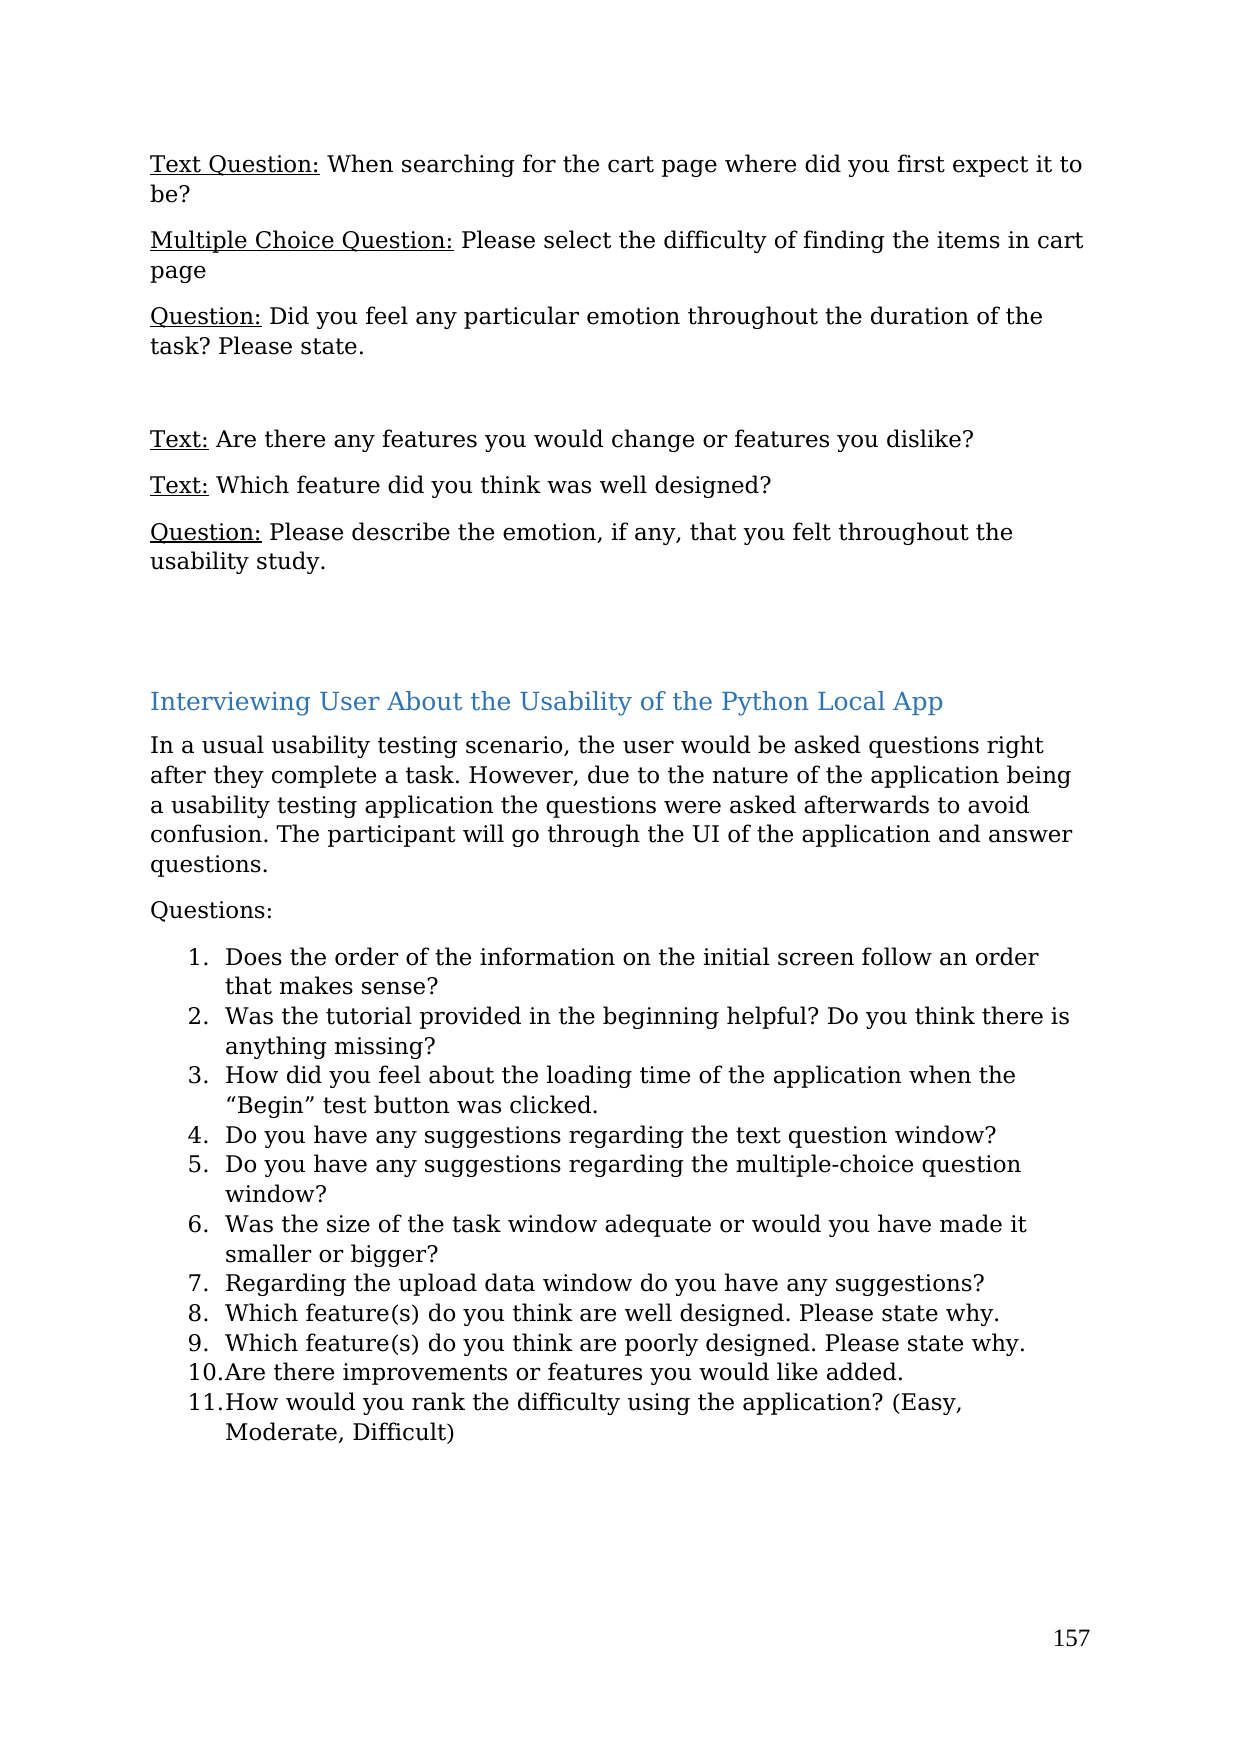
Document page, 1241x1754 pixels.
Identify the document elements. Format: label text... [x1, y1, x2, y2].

list Regarding the upload data window do you have any suggestions? [187, 1269, 1090, 1296]
list Do you have any suggestions regarding the text question window? [187, 1121, 1090, 1148]
text Text: Are there any features you would change or features you dislike? [150, 424, 1090, 452]
text Questions: [150, 896, 1090, 923]
list How did you feel about the loading time of the application when the “Begin” test button was clicked. [187, 1061, 1090, 1118]
list Does the order of the information on the initial screen follow an order that makes sense? [187, 942, 1090, 999]
list Was the size of the task window adequate or would you have made it smaller or bigger? [187, 1209, 1090, 1267]
subtitle Interviewing User About the Usability of the Python Local App [150, 686, 1090, 716]
list Are there improvements or features you would like added. [187, 1358, 1090, 1386]
text Question: Did you feel any particular emotion throughout the duration of the task? Please state. [150, 302, 1090, 359]
text Text Question: When searching for the cart page where did you first expect it to be? [150, 150, 1090, 207]
text In a usual usability testing scenario, the user would be asked questions right after they complete a task. However, due to the nature of the application being a usability testing application the questions were asked afterwards to avoid confusion. The participant will go through the UI of the application and answer questions. [150, 731, 1090, 877]
text Multiple Choice Question: Please select the difficulty of finding the items in cart page [150, 226, 1090, 283]
text Text: Which feature did you think was well designed? [150, 471, 1090, 498]
list Was the tutorial provided in the beginning helpful? Do you think there is anything missing? [187, 1002, 1090, 1059]
list Which feature(s) do you think are well designed. Please state why. [187, 1299, 1090, 1326]
list Which feature(s) do you think are poorly designed. Please state why. [187, 1328, 1090, 1356]
list Do you have any suggestions regarding the multiple-choice question window? [187, 1150, 1090, 1207]
text Question: Please describe the emotion, if any, that you felt throughout the usability study. [150, 517, 1090, 574]
list How would you rank the difficulty using the application? (Easy, Moderate, Difficult) [187, 1388, 1090, 1445]
